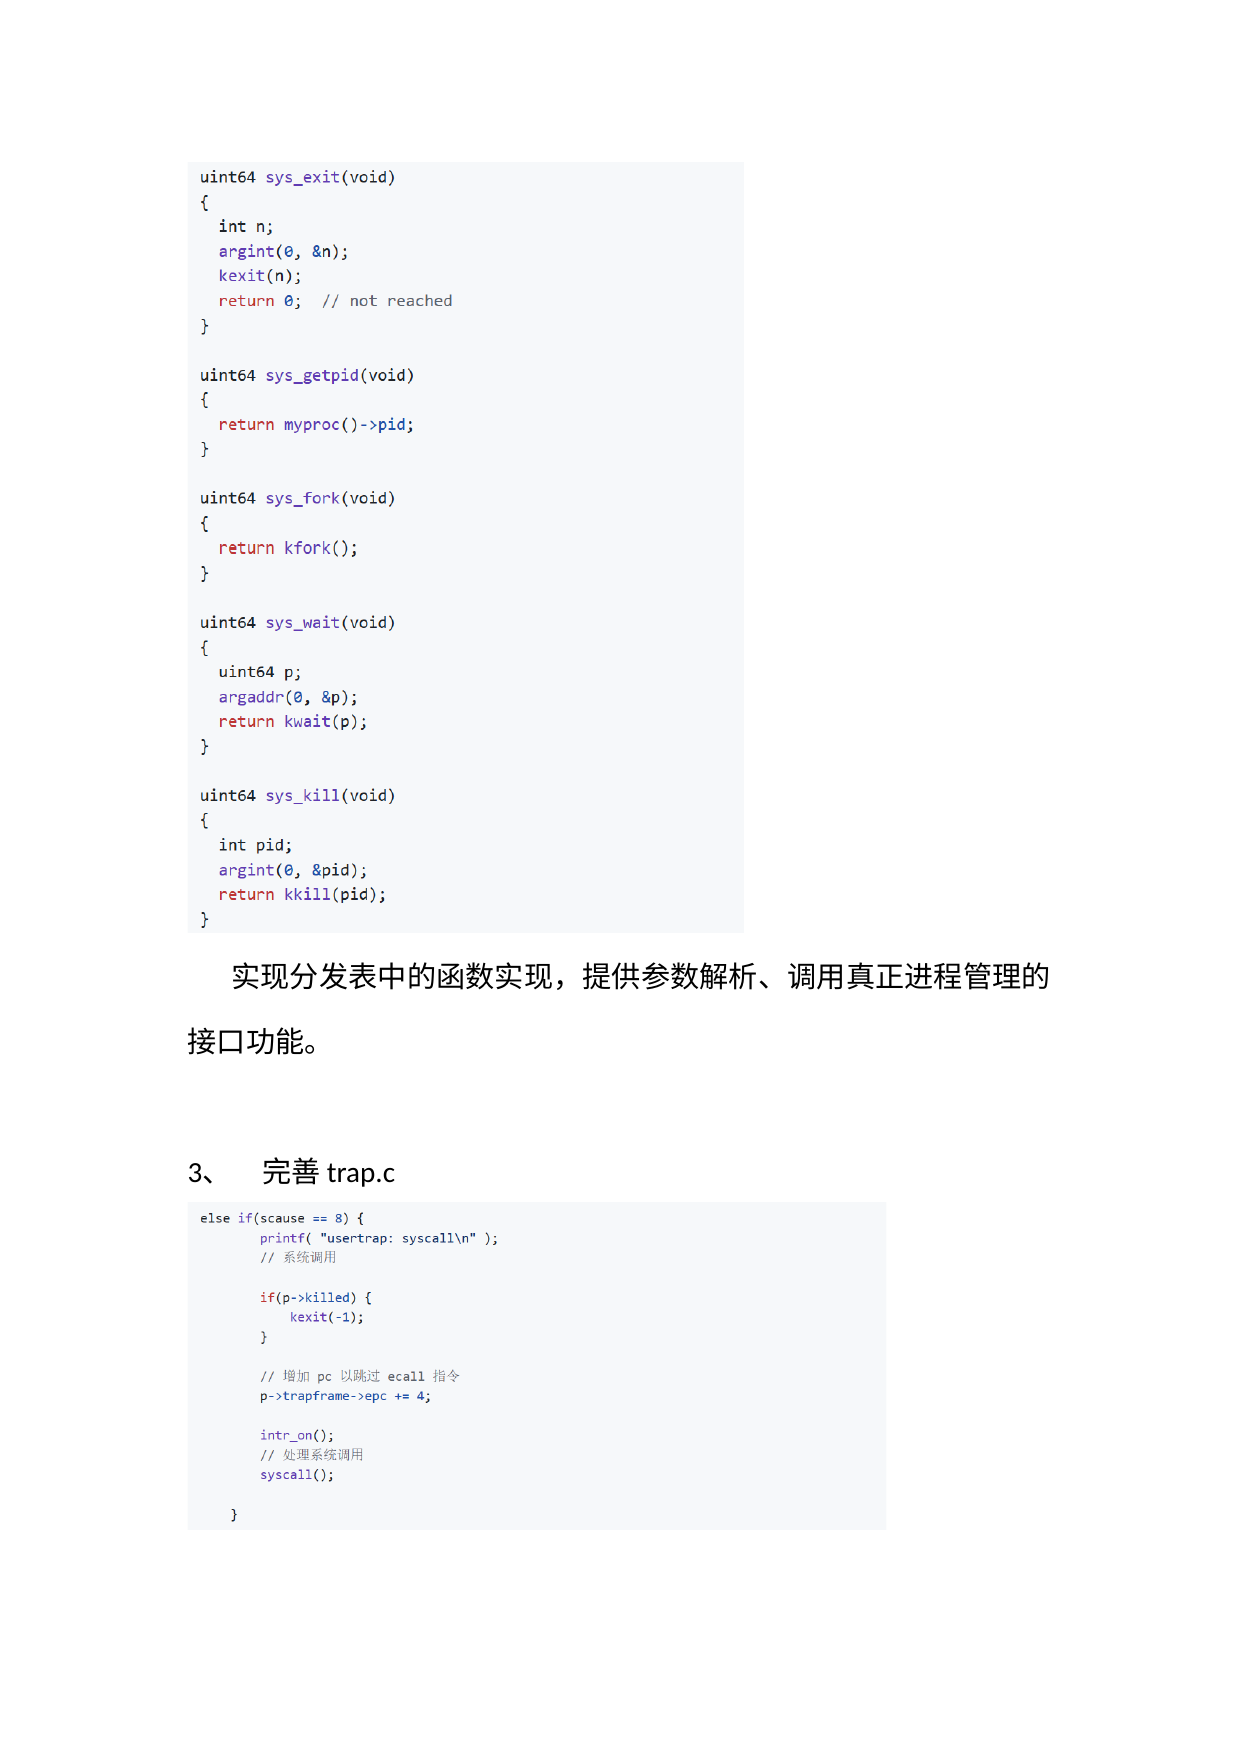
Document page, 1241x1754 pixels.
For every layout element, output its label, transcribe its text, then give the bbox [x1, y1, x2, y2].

picture [187, 1202, 887, 1530]
list 完善trap.c [187, 1137, 1053, 1202]
picture [187, 162, 744, 933]
text 实现分发表中的函数实现，提供参数解析、调用真正进程管理的接口功能。 [187, 942, 1053, 1072]
